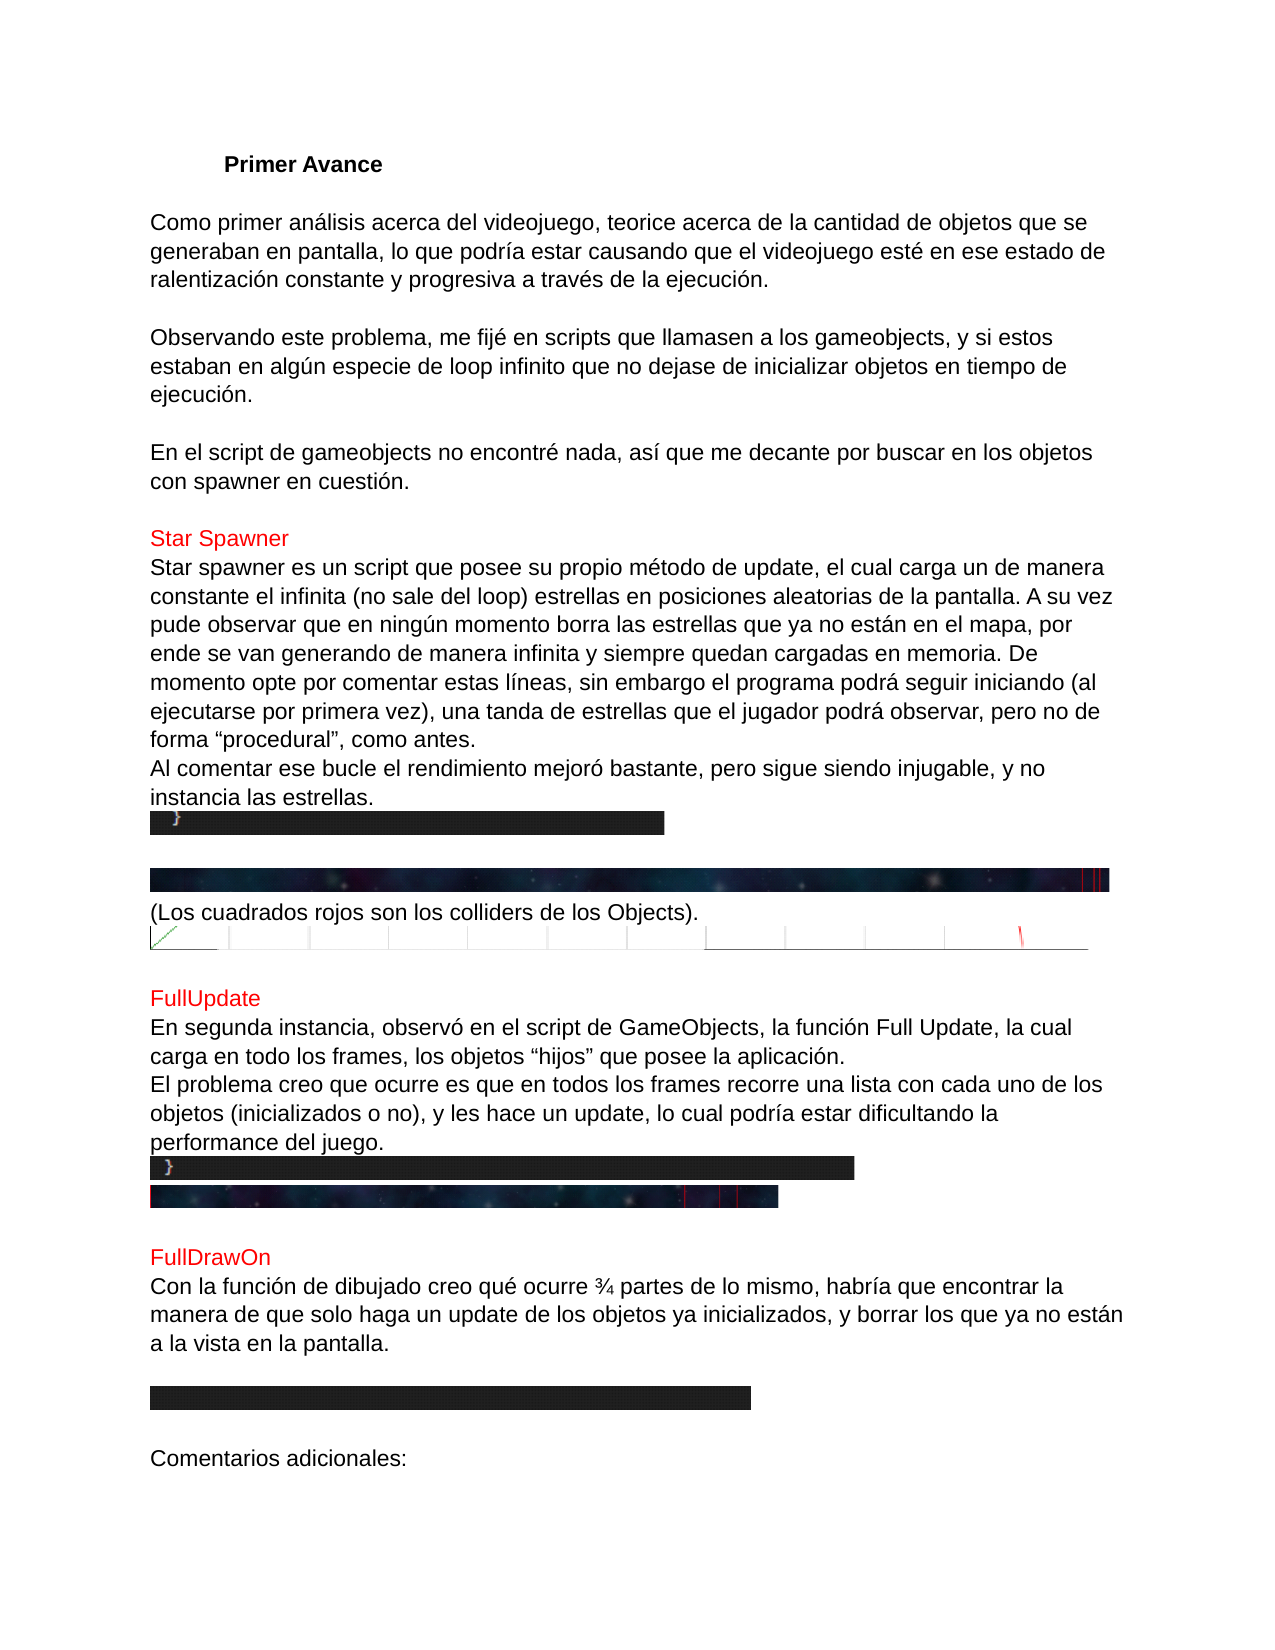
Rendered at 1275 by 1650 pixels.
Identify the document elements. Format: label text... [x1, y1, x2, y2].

text (Los cuadrados rojos son los colliders de los Objects). [150, 897, 1125, 926]
text En el script de gameobjects no encontré nada, así que me decante por buscar en los objetos con spawner en cuestión. [150, 437, 1125, 495]
text Star spawner es un script que posee su propio método de update, el cual carga un de manera constante el infinita (no sale del loop) estrellas en posiciones aleatorias de la pantalla. A su vez pude observar que en ningún momento borra las estrellas que ya no están en el mapa, por ende se van generando de manera infinita y siempre quedan cargadas en memoria. De momento opte por comentar estas líneas, sin embargo el programa podrá seguir iniciando (al ejecutarse por primera vez), una tanda de estrellas que el jugador podrá observar, pero no de forma “procedural”, como antes. [150, 552, 1125, 754]
text FullDrawOn [150, 1242, 1125, 1271]
text Al comentar ese bucle el rendimiento mejoró bastante, pero sigue siendo injugable, y no instancia las estrellas. [150, 754, 1125, 811]
text FullUpdate [150, 984, 1125, 1012]
text Comentarios adicionales: [150, 1444, 1125, 1472]
text Star Spawner [150, 524, 1125, 552]
text El problema creo que ocurre es que en todos los frames recorre una lista con cada uno de los objetos (inicializados o no), y les hace un update, lo cual podría estar dificultando la performance del juego. [150, 1070, 1125, 1156]
text Con la función de dibujado creo qué ocurre ¾ partes de lo mismo, habría que encontrar la manera de que solo haga un update de los objetos ya inicializados, y borrar los que ya no están a la vista en la pantalla. [150, 1271, 1125, 1357]
text Como primer análisis acerca del videojuego, teorice acerca de la cantidad de objetos que se generaban en pantalla, lo que podría estar causando que el videojuego esté en ese estado de ralentización constante y progresiva a través de la ejecución. [150, 207, 1125, 294]
text Observando este problema, me fijé en scripts que llamasen a los gameobjects, y si estos estaban en algún especie de loop infinito que no dejase de inicializar objetos en tiempo de ejecución. [150, 322, 1125, 409]
text Primer Avance [150, 150, 1125, 179]
text En segunda instancia, observó en el script de GameObjects, la función Full Update, la cual carga en todo los frames, los objetos “hijos” que posee la aplicación. [150, 1012, 1125, 1070]
